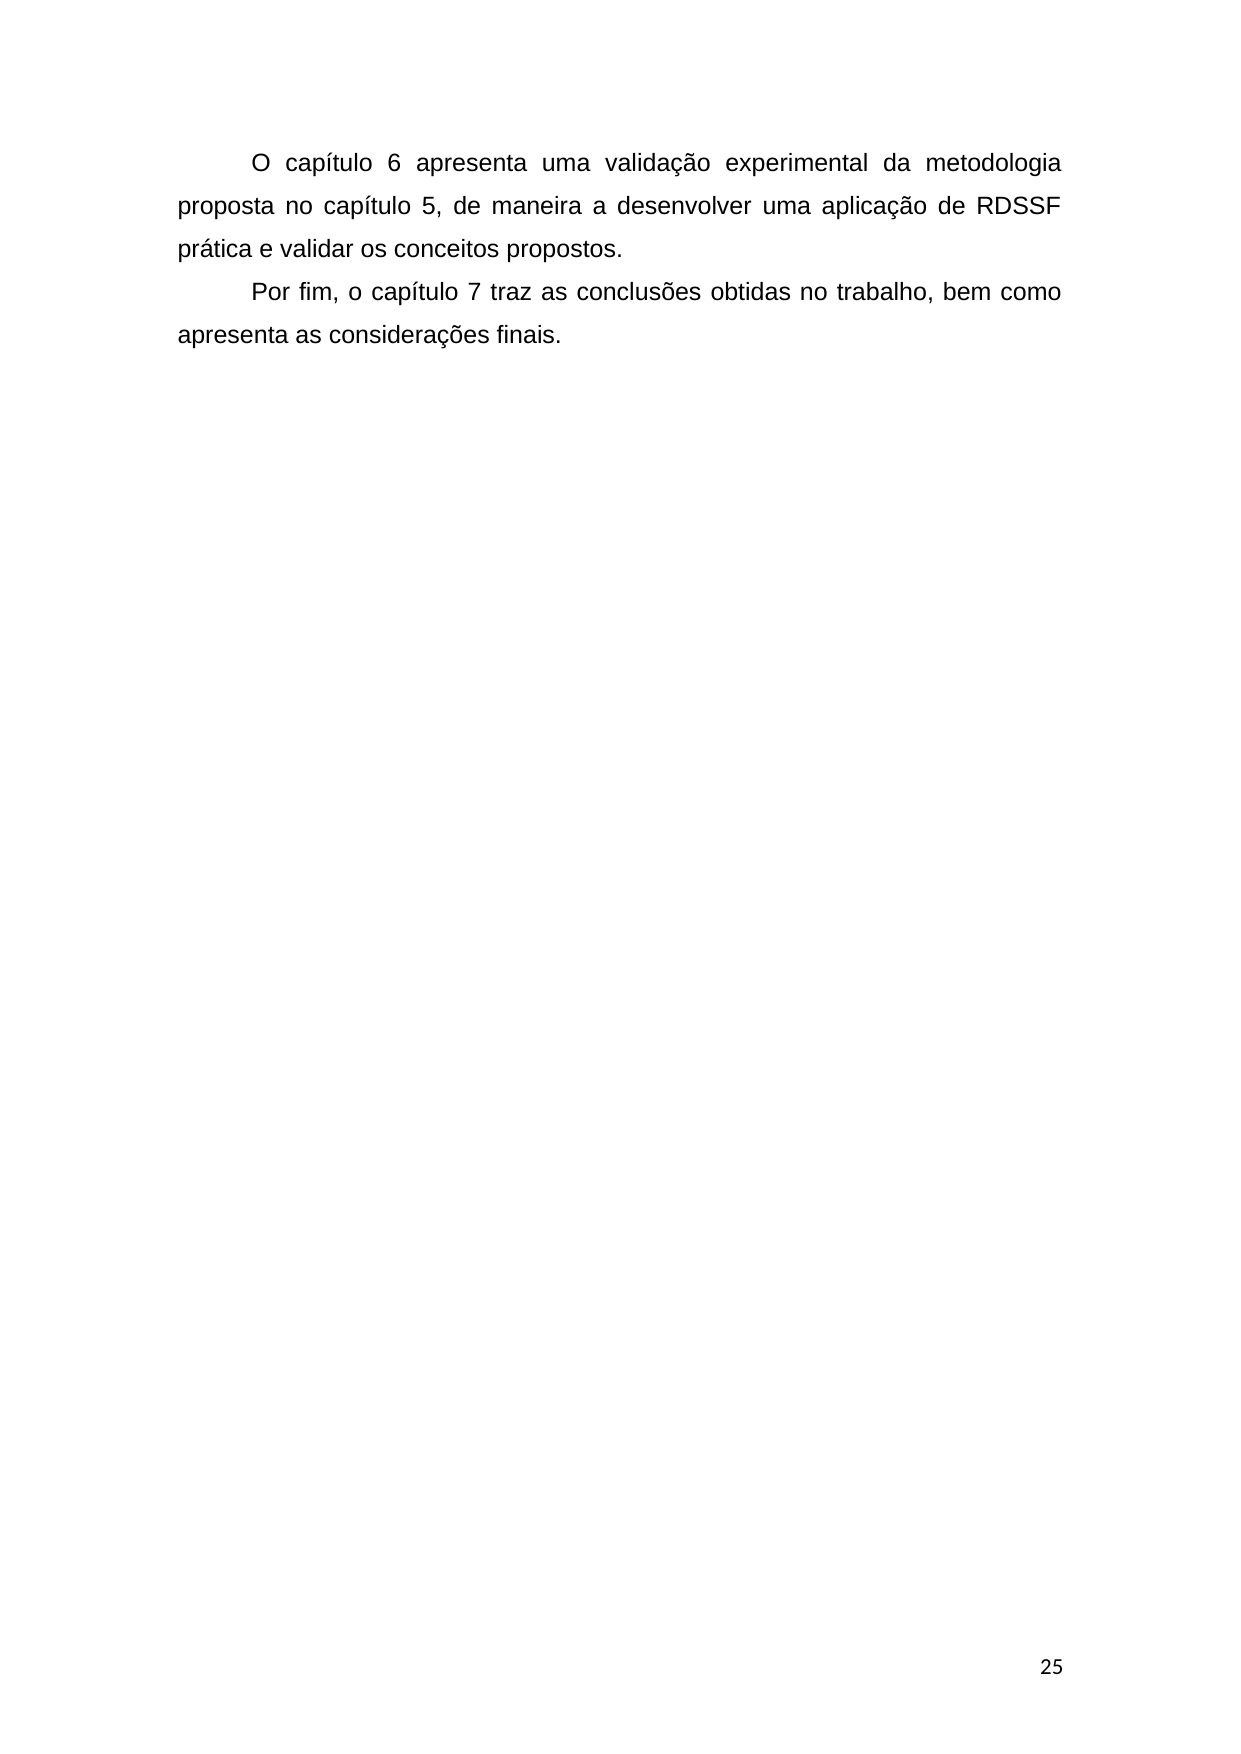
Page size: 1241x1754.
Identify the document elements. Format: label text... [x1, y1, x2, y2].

text O capítulo 6 apresenta uma validação experimental da metodologia proposta no capítulo 5, de maneira a desenvolver uma aplicação de RDSSF prática e validar os conceitos propostos. [177, 148, 1063, 263]
text Por fim, o capítulo 7 traz as conclusões obtidas no trabalho, bem como apresenta as considerações finais. [177, 277, 1063, 349]
